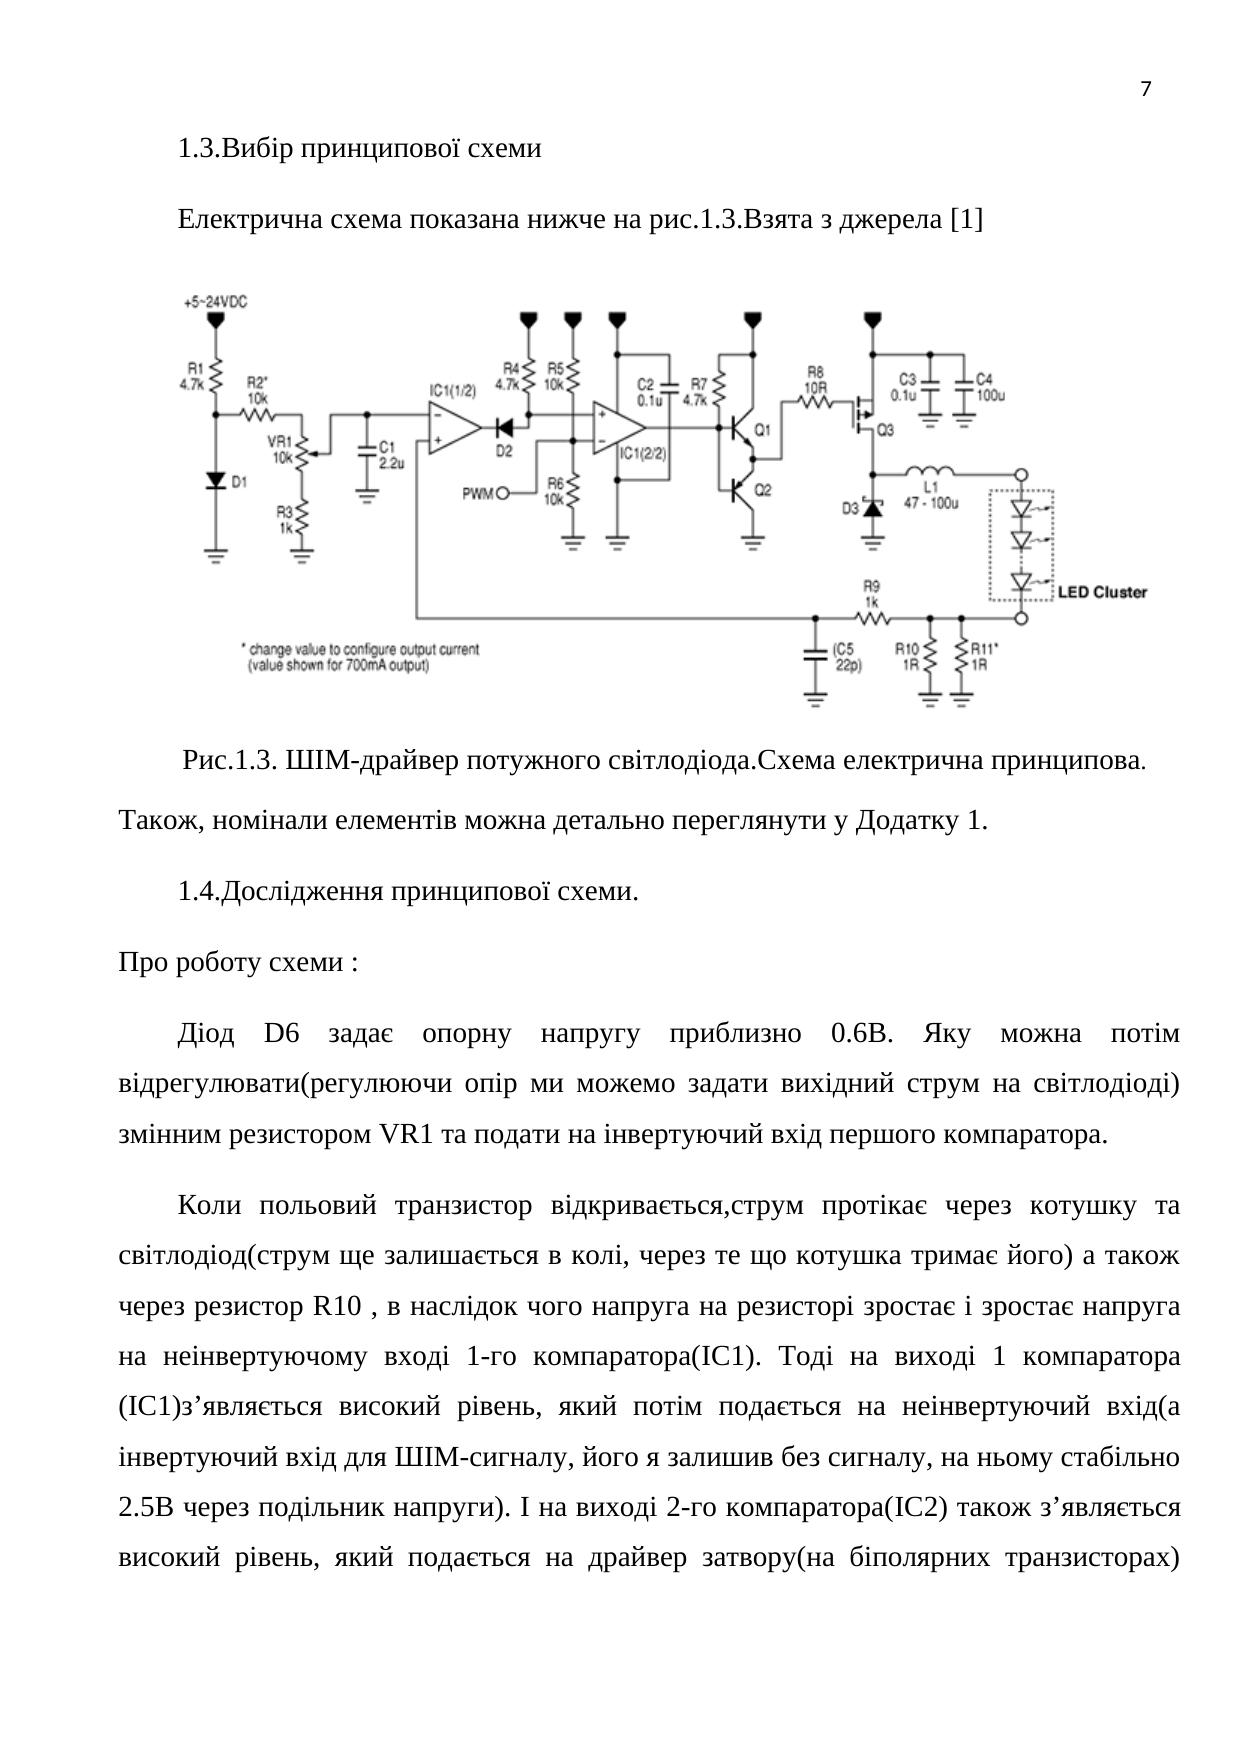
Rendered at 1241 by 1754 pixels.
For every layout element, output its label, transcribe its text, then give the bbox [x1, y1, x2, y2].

text Також, номінали елементів можна детально переглянути у Додатку 1. [118, 802, 1181, 835]
text Рис.1.3. ШІМ-драйвер потужного світлодіода.Схема електрична принципова. [177, 742, 1152, 776]
text Про роботу схеми : [118, 944, 1181, 978]
picture [177, 291, 1152, 718]
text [118, 1187, 1181, 1573]
text Діод D6 задає опорну напругу приблизно 0.6В. Яку можна потім відрегулювати(регулюючи опір ми можемо задати вихідний струм на світлодіоді) змінним резистором VR1 та подати на інвертуючий вхід першого компаратора. [118, 1015, 1181, 1149]
text Електрична схема показана нижче на рис.1.3.Взята з джерела [1] [118, 201, 1181, 267]
text 1.4.Дослідження принципової схеми. [177, 873, 1181, 907]
text 1.3.Вибір принципової схеми [177, 130, 1152, 163]
